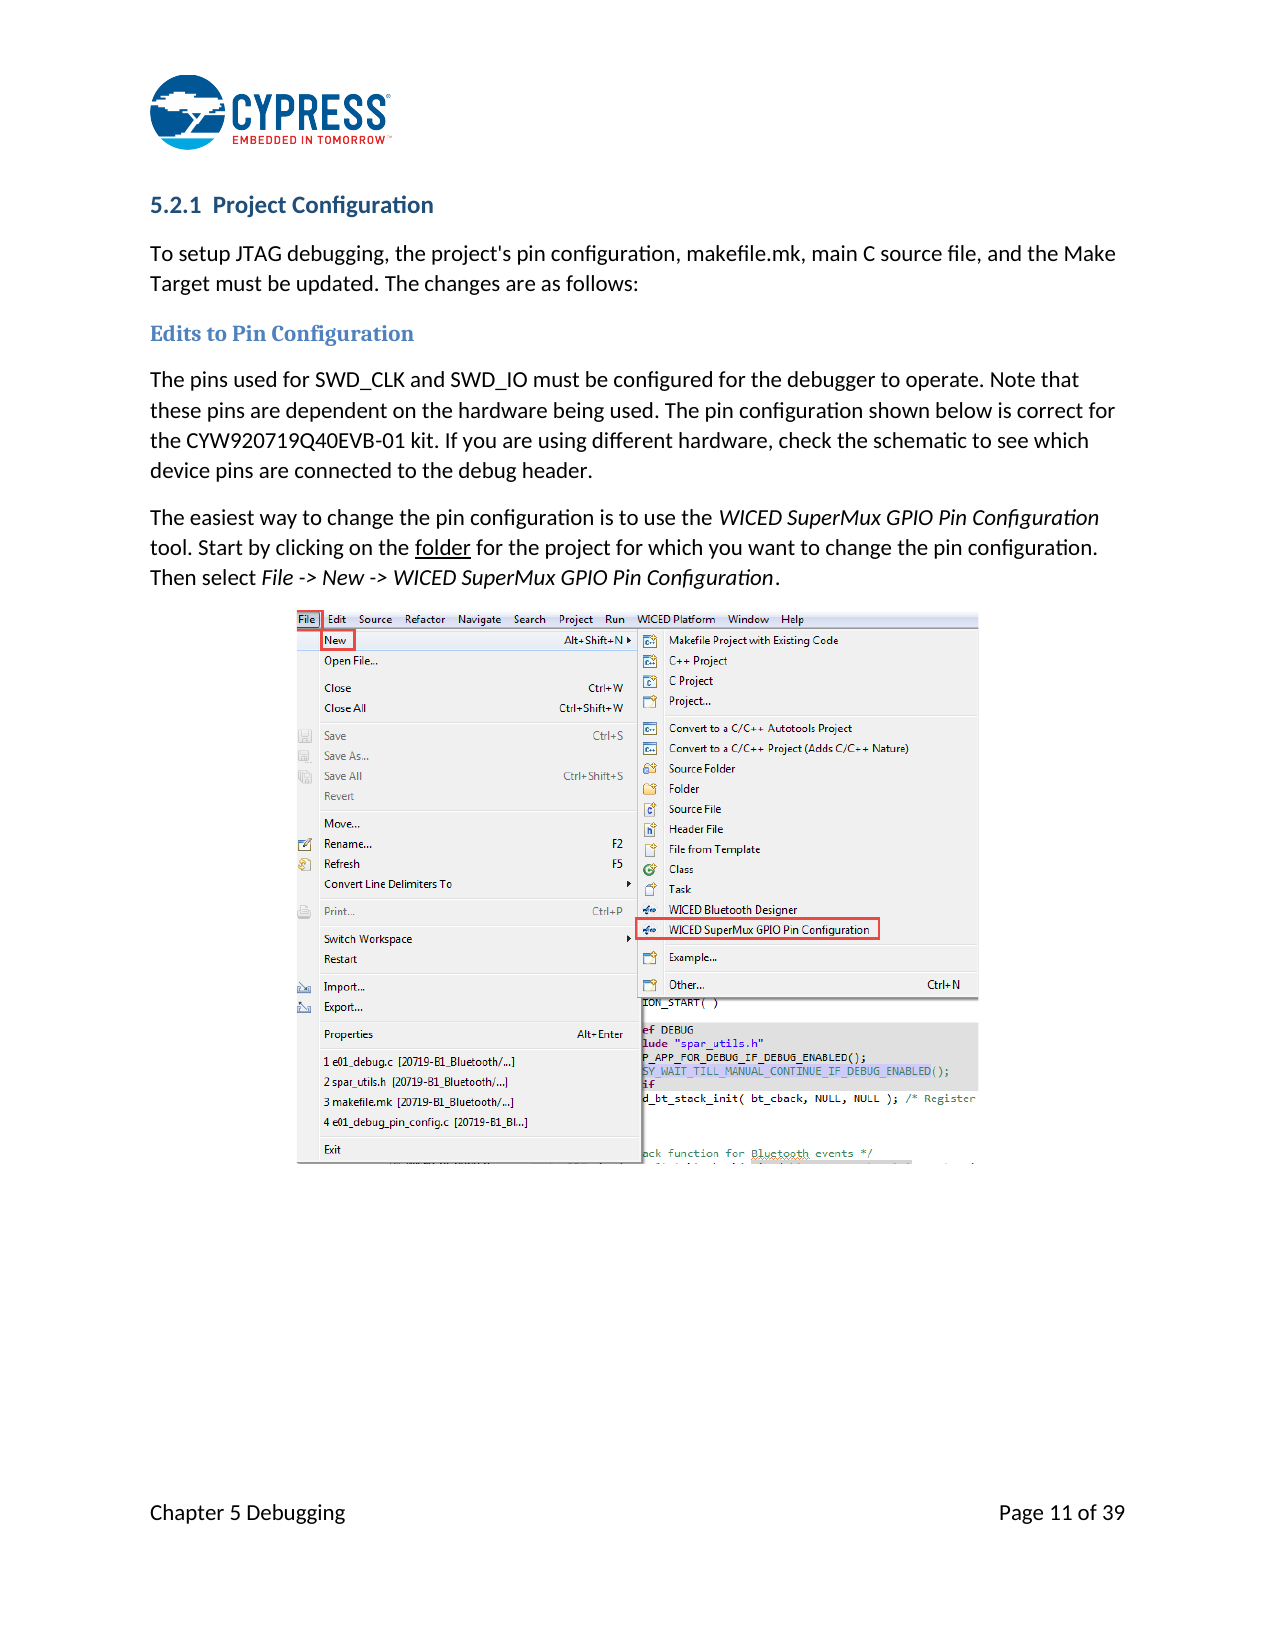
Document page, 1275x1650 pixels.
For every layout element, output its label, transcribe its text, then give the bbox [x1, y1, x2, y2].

text To setup JTAG debugging, the project's pin configuration, makefile.mk, main C source file, and the Make Target must be updated. The changes are as follows: [150, 239, 1125, 297]
subtitle Edits to Pin Configuration [150, 320, 1125, 347]
picture [150, 75, 392, 150]
text The easiest way to change the pin configuration is to use the WICED SuperMux GPIO Pin Configuration tool. Start by clicking on the folder for the project for which you want to change the pin configuration. Then select File -> New -> WICED SuperMux GPIO Pin Configuration. [150, 503, 1125, 591]
text The pins used for SWD_CLK and SWD_IO must be configured for the debugger to operate. Note that these pins are dependent on the hardware being used. The pin configuration shown below is correct for the CYW920719Q40EVB-01 kit. If you are using different hardware, check the schematic to see which device pins are connected to the debug header. [150, 366, 1125, 484]
picture [296, 610, 979, 1164]
subtitle Project Configuration [150, 189, 1125, 220]
